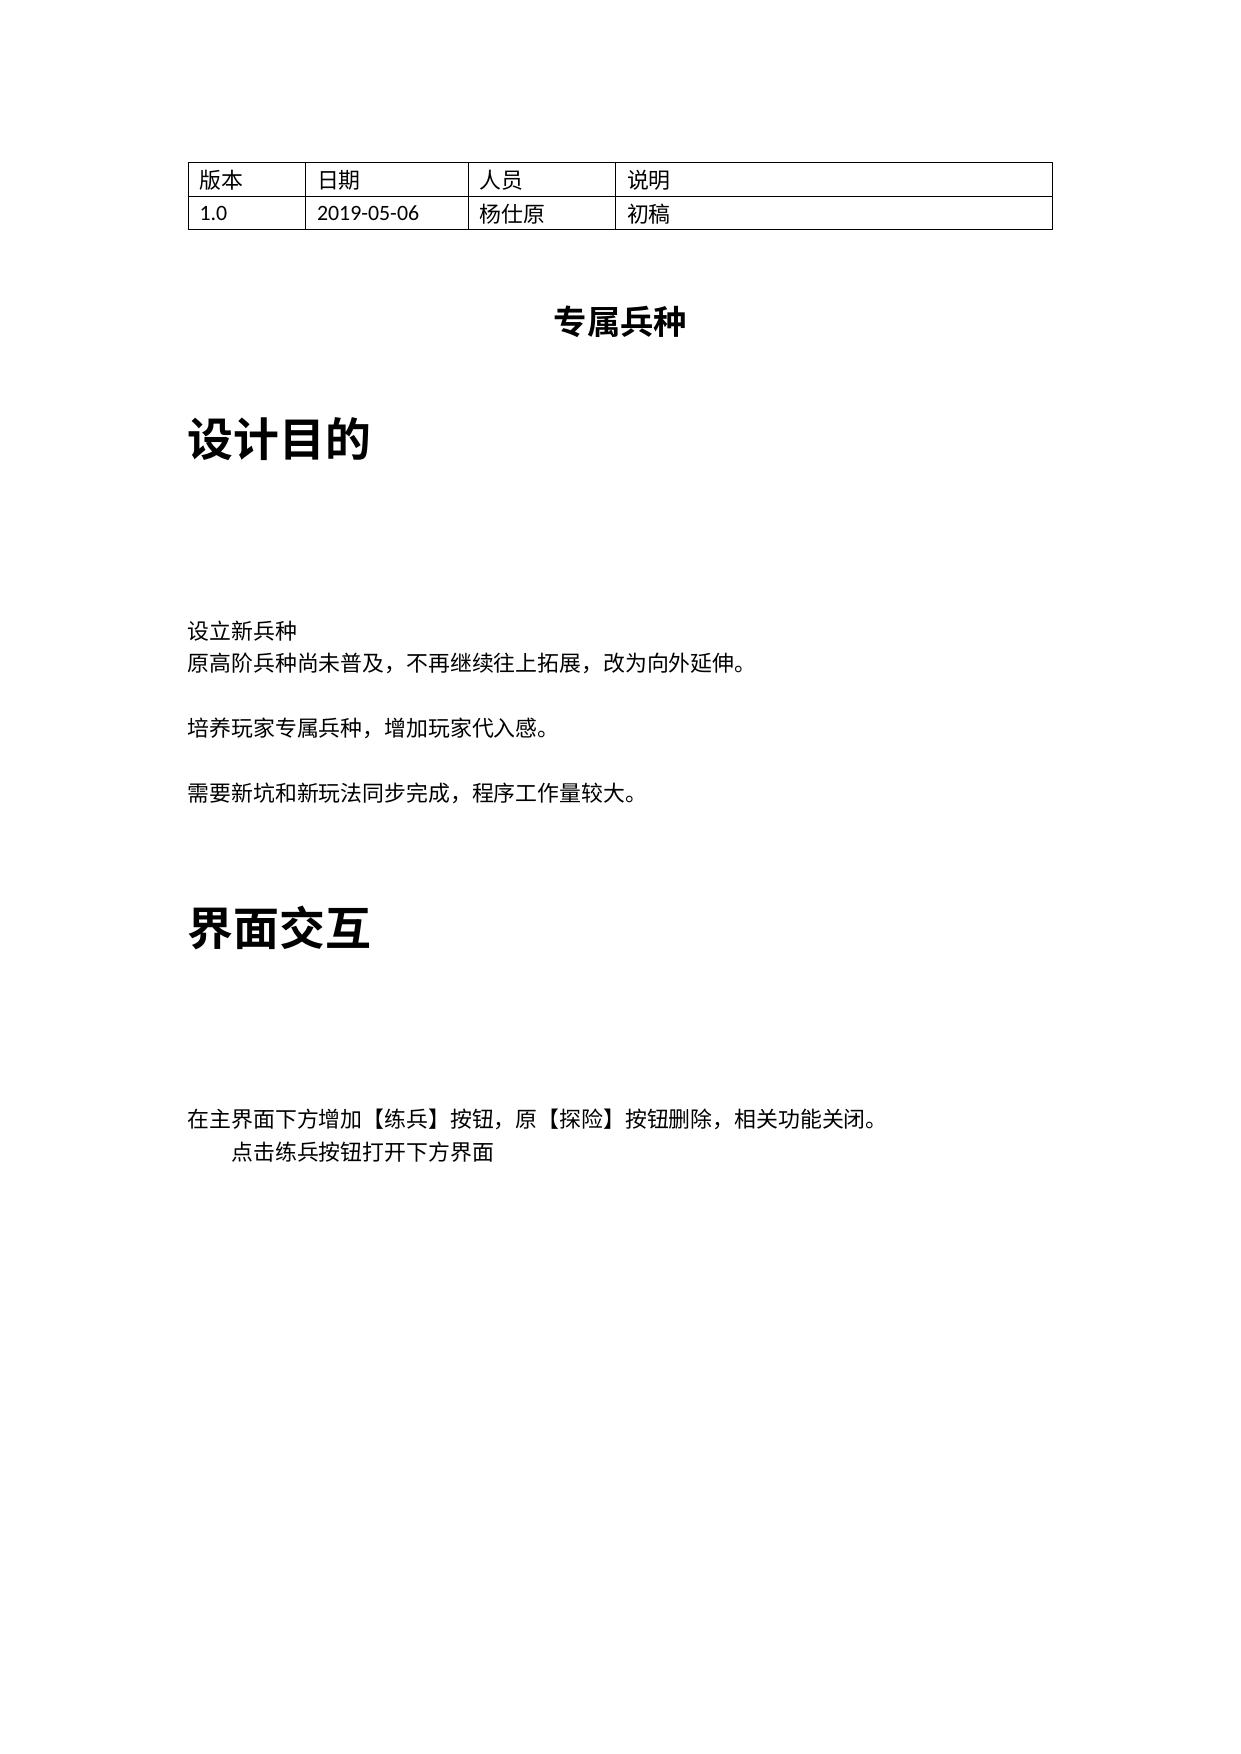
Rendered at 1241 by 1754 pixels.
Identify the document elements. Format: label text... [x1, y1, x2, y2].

text 点击练兵按钮打开下方界面 [187, 1134, 1053, 1167]
table_header 版本 [189, 163, 305, 196]
table_header 人员 [469, 163, 615, 196]
subtitle 界面交互 [187, 876, 1053, 974]
title 专属兵种 [187, 288, 1053, 353]
text 在主界面下方增加【练兵】按钮，原【探险】按钮删除，相关功能关闭。 [187, 1102, 1053, 1134]
table_cell 杨仕原 [469, 197, 615, 229]
table_cell 2019-05-06 [306, 197, 468, 229]
text 原高阶兵种尚未普及，不再继续往上拓展，改为向外延伸。 [187, 646, 1053, 678]
table_header 日期 [306, 163, 468, 196]
text 需要新坑和新玩法同步完成，程序工作量较大。 [187, 776, 1053, 808]
table_cell 初稿 [616, 197, 1052, 229]
subtitle 设计目的 [187, 388, 1053, 486]
text 设立新兵种 [187, 613, 1053, 646]
table_cell 1.0 [189, 197, 305, 229]
table_header 说明 [616, 163, 1052, 196]
text 培养玩家专属兵种，增加玩家代入感。 [187, 711, 1053, 743]
